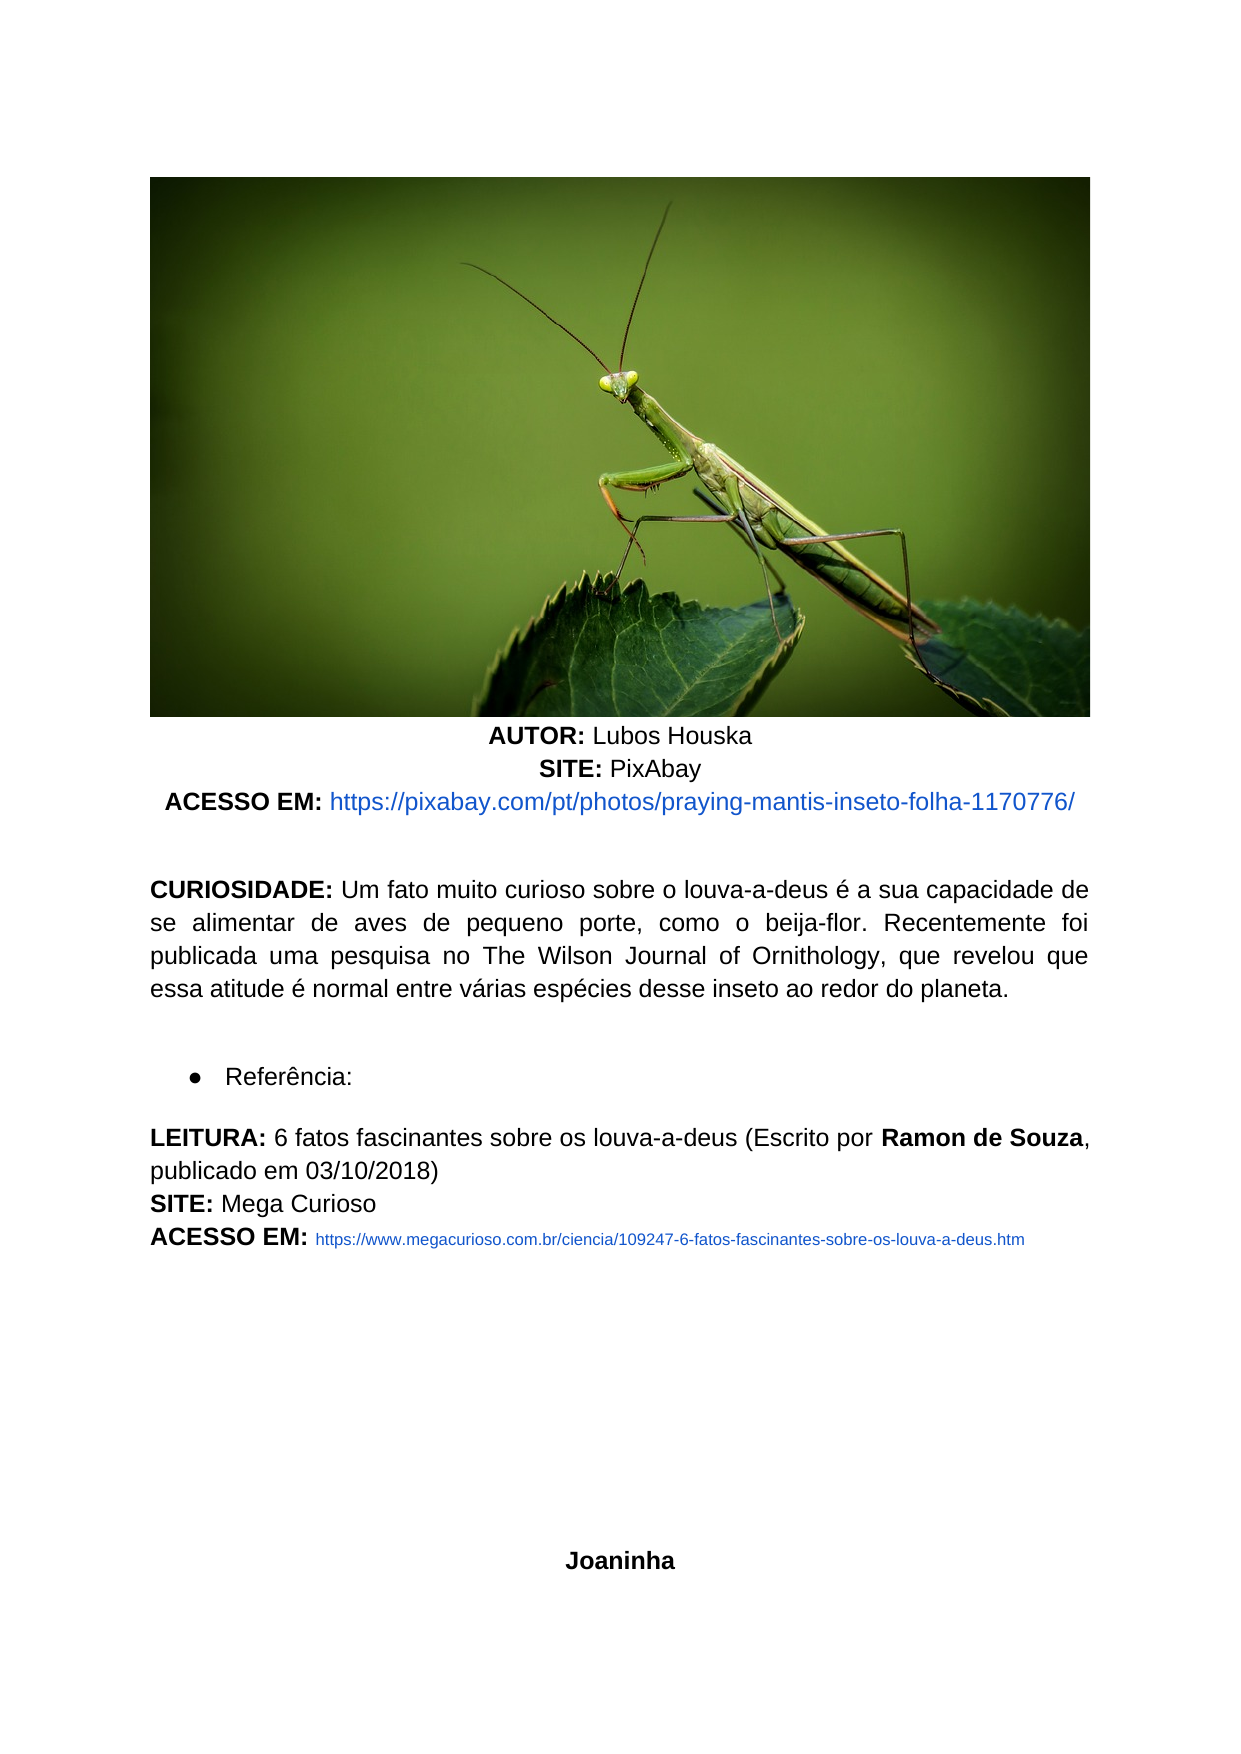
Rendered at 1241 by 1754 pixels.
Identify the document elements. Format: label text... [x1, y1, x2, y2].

text LEITURA: 6 fatos fascinantes sobre os louva-a-deus (Escrito por Ramon de Souza, publicado em 03/10/2018) [150, 1123, 1090, 1184]
text ACESSO EM: https://pixabay.com/pt/photos/praying-mantis-inseto-folha-1170776/ [150, 787, 1090, 816]
text SITE: PixAbay [150, 754, 1090, 783]
text CURIOSIDADE: Um fato muito curioso sobre o louva-a-deus é a sua capacidade de se alimentar de aves de pequeno porte, como o beija-flor. Recentemente foi publicada uma pesquisa no The Wilson Journal of Ornithology, que revelou que essa atitude é normal entre várias espécies desse inseto ao redor do planeta. [150, 875, 1090, 1003]
text SITE: Mega Curioso [150, 1189, 1090, 1217]
text ACESSO EM: https://www.megacurioso.com.br/ciencia/109247-6-fatos-fascinantes-sobre-os-louva-a-deus.htm [150, 1222, 1090, 1250]
list Referência: [187, 1062, 1090, 1091]
text AUTOR: Lubos Houska [150, 721, 1090, 750]
text Joaninha [150, 1546, 1090, 1575]
picture [150, 177, 1091, 717]
